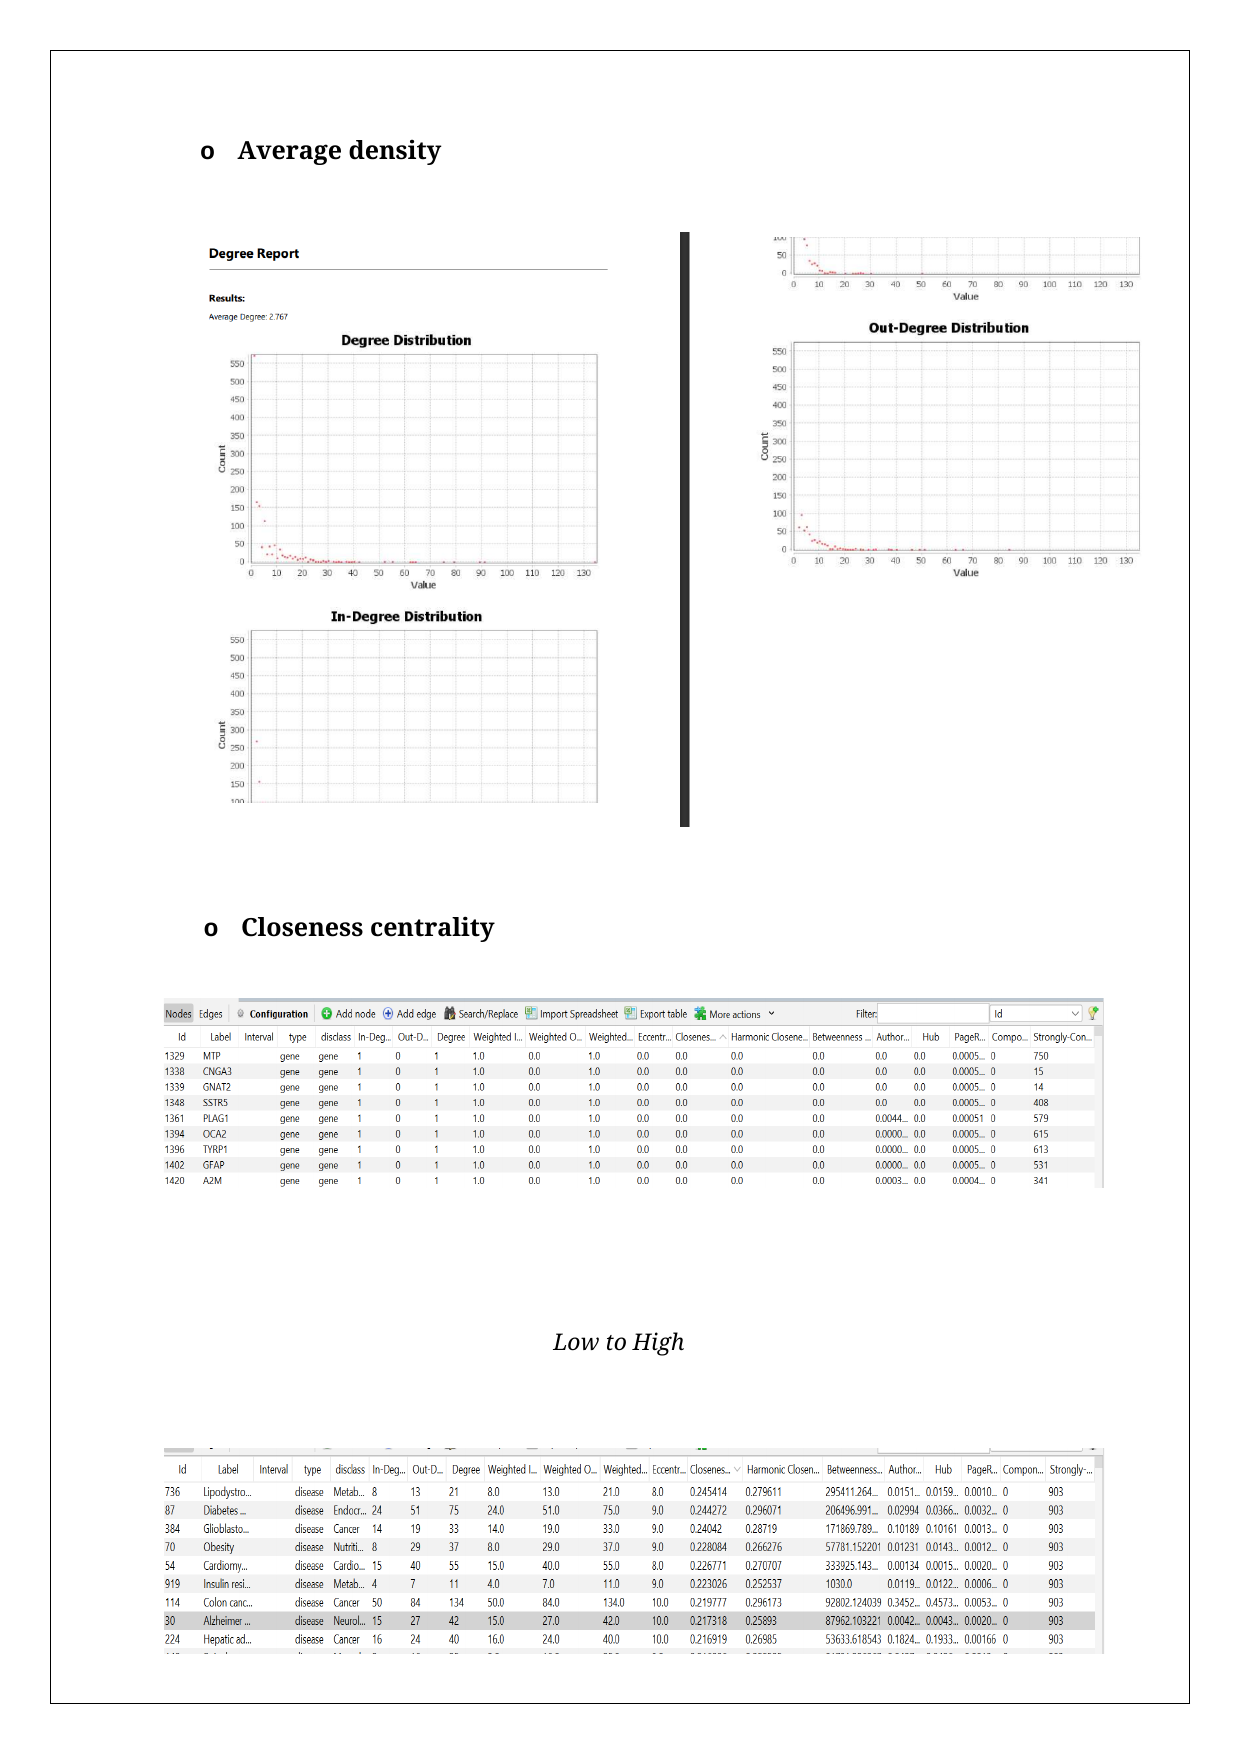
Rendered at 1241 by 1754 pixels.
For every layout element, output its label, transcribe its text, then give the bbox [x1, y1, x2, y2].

text Low to High [75, 1326, 1165, 1357]
picture [164, 1448, 1105, 1654]
picture [201, 232, 1142, 827]
picture [163, 998, 1104, 1188]
list Closeness centrality [203, 910, 1165, 944]
list Average density [200, 133, 1165, 167]
